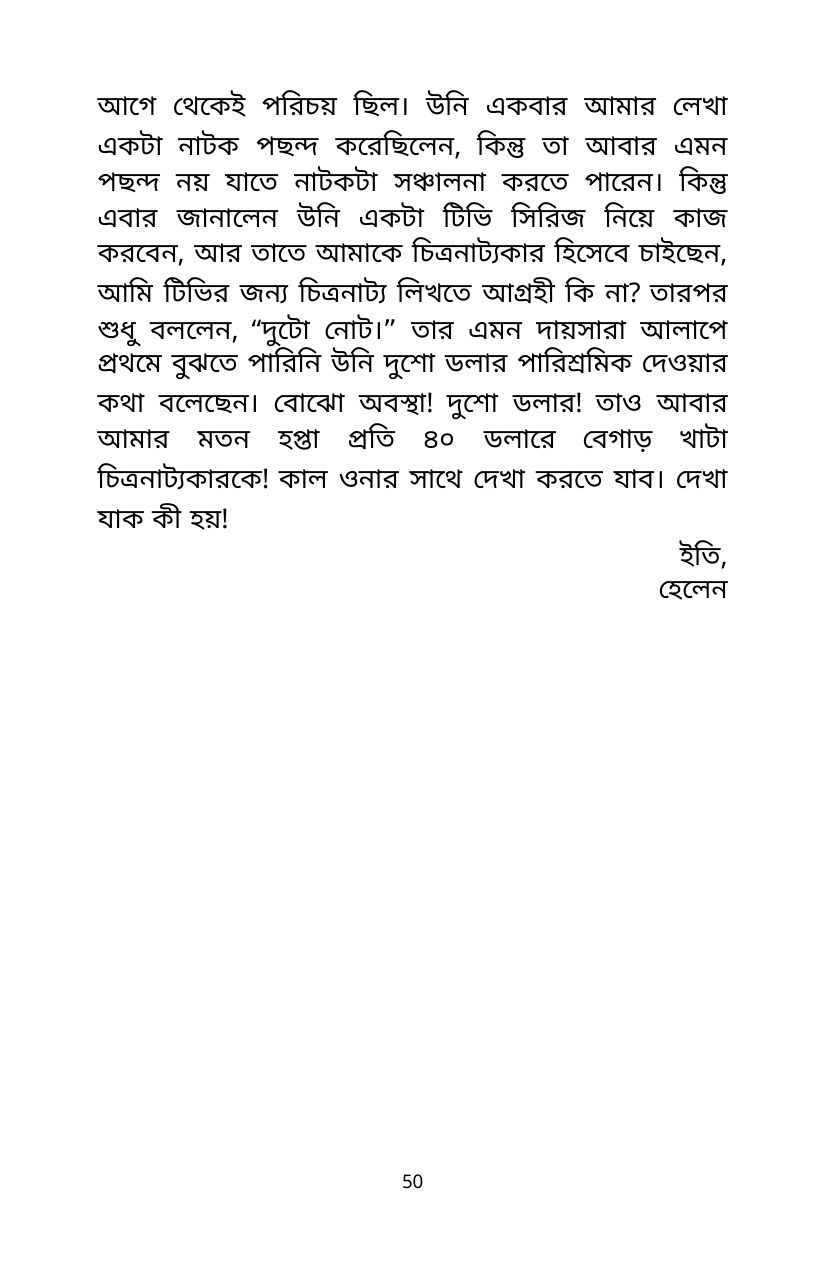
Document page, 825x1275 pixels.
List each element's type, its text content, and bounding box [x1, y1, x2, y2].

text হেলেন [97, 574, 727, 609]
text ইতি, [97, 537, 727, 574]
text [97, 90, 727, 537]
